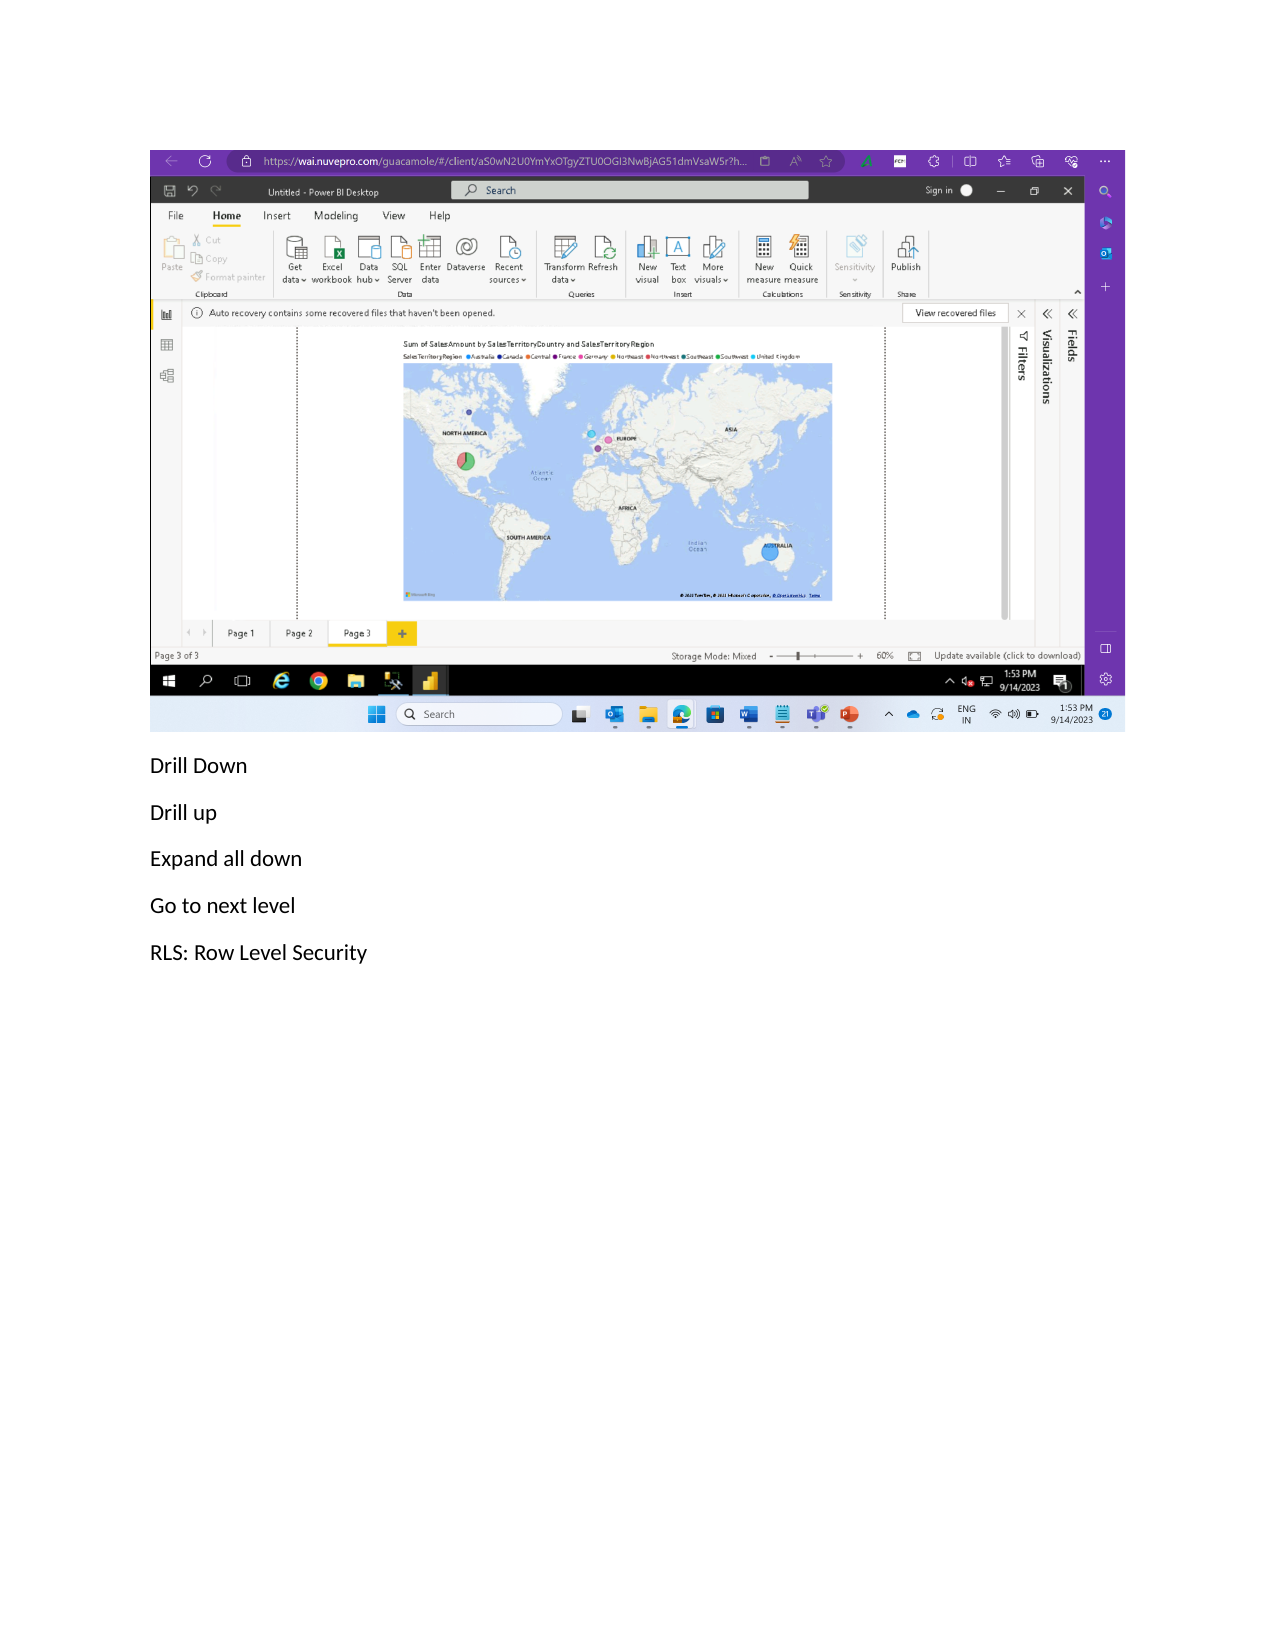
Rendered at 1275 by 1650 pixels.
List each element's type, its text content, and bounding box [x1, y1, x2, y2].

text Expand all down [150, 844, 1125, 873]
picture [150, 150, 1125, 732]
text Go to next level [150, 891, 1125, 919]
text Drill up [150, 798, 1125, 826]
text RLS: Row Level Security [150, 938, 1125, 966]
text Drill Down [150, 751, 1125, 779]
